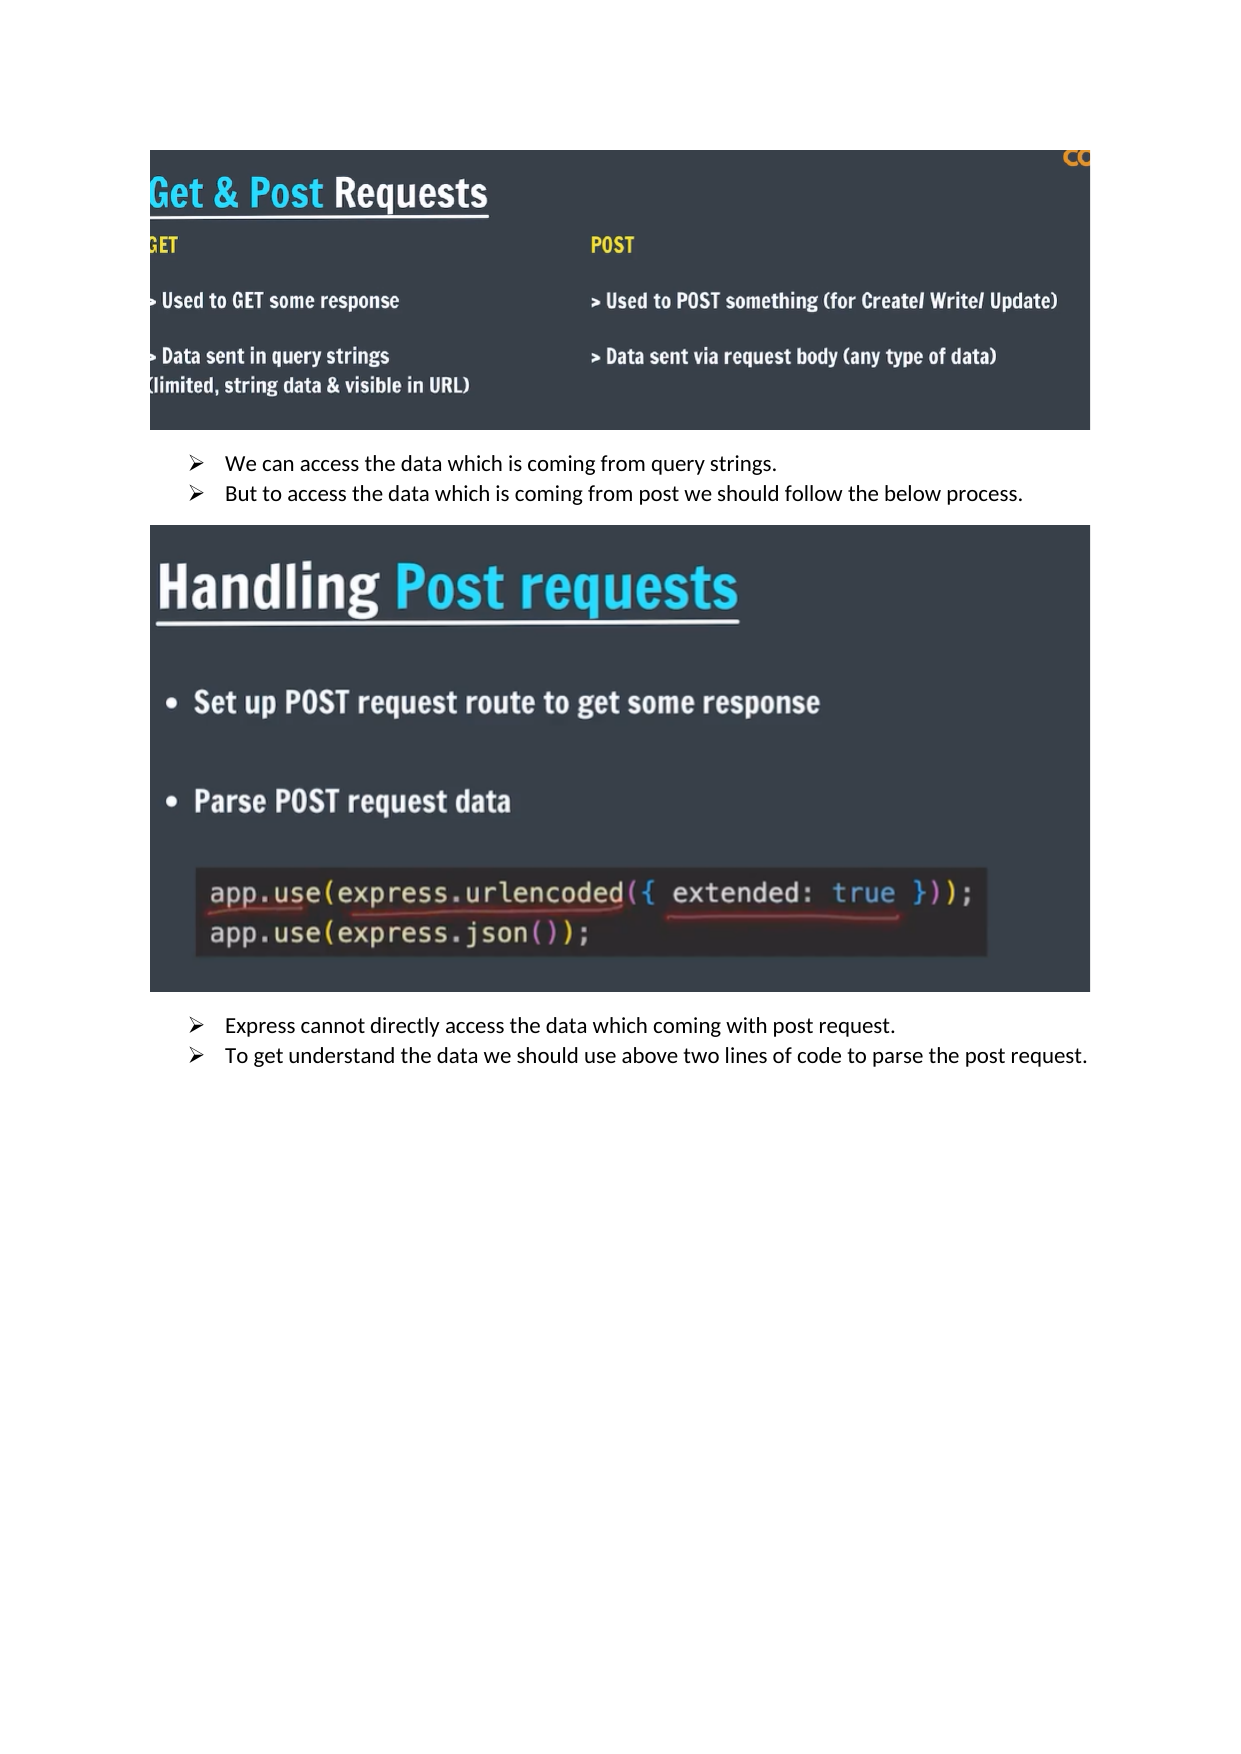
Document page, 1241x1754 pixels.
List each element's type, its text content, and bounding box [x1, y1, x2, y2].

list To get understand the data we should use above two lines of code to parse the post request. [187, 1041, 1090, 1069]
list Express cannot directly access the data which coming with post request. [187, 1011, 1090, 1039]
list But to access the data which is coming from post we should follow the below process. [187, 479, 1090, 507]
picture [150, 525, 1091, 992]
picture [150, 150, 1091, 430]
list We can access the data which is coming from query strings. [187, 449, 1090, 477]
